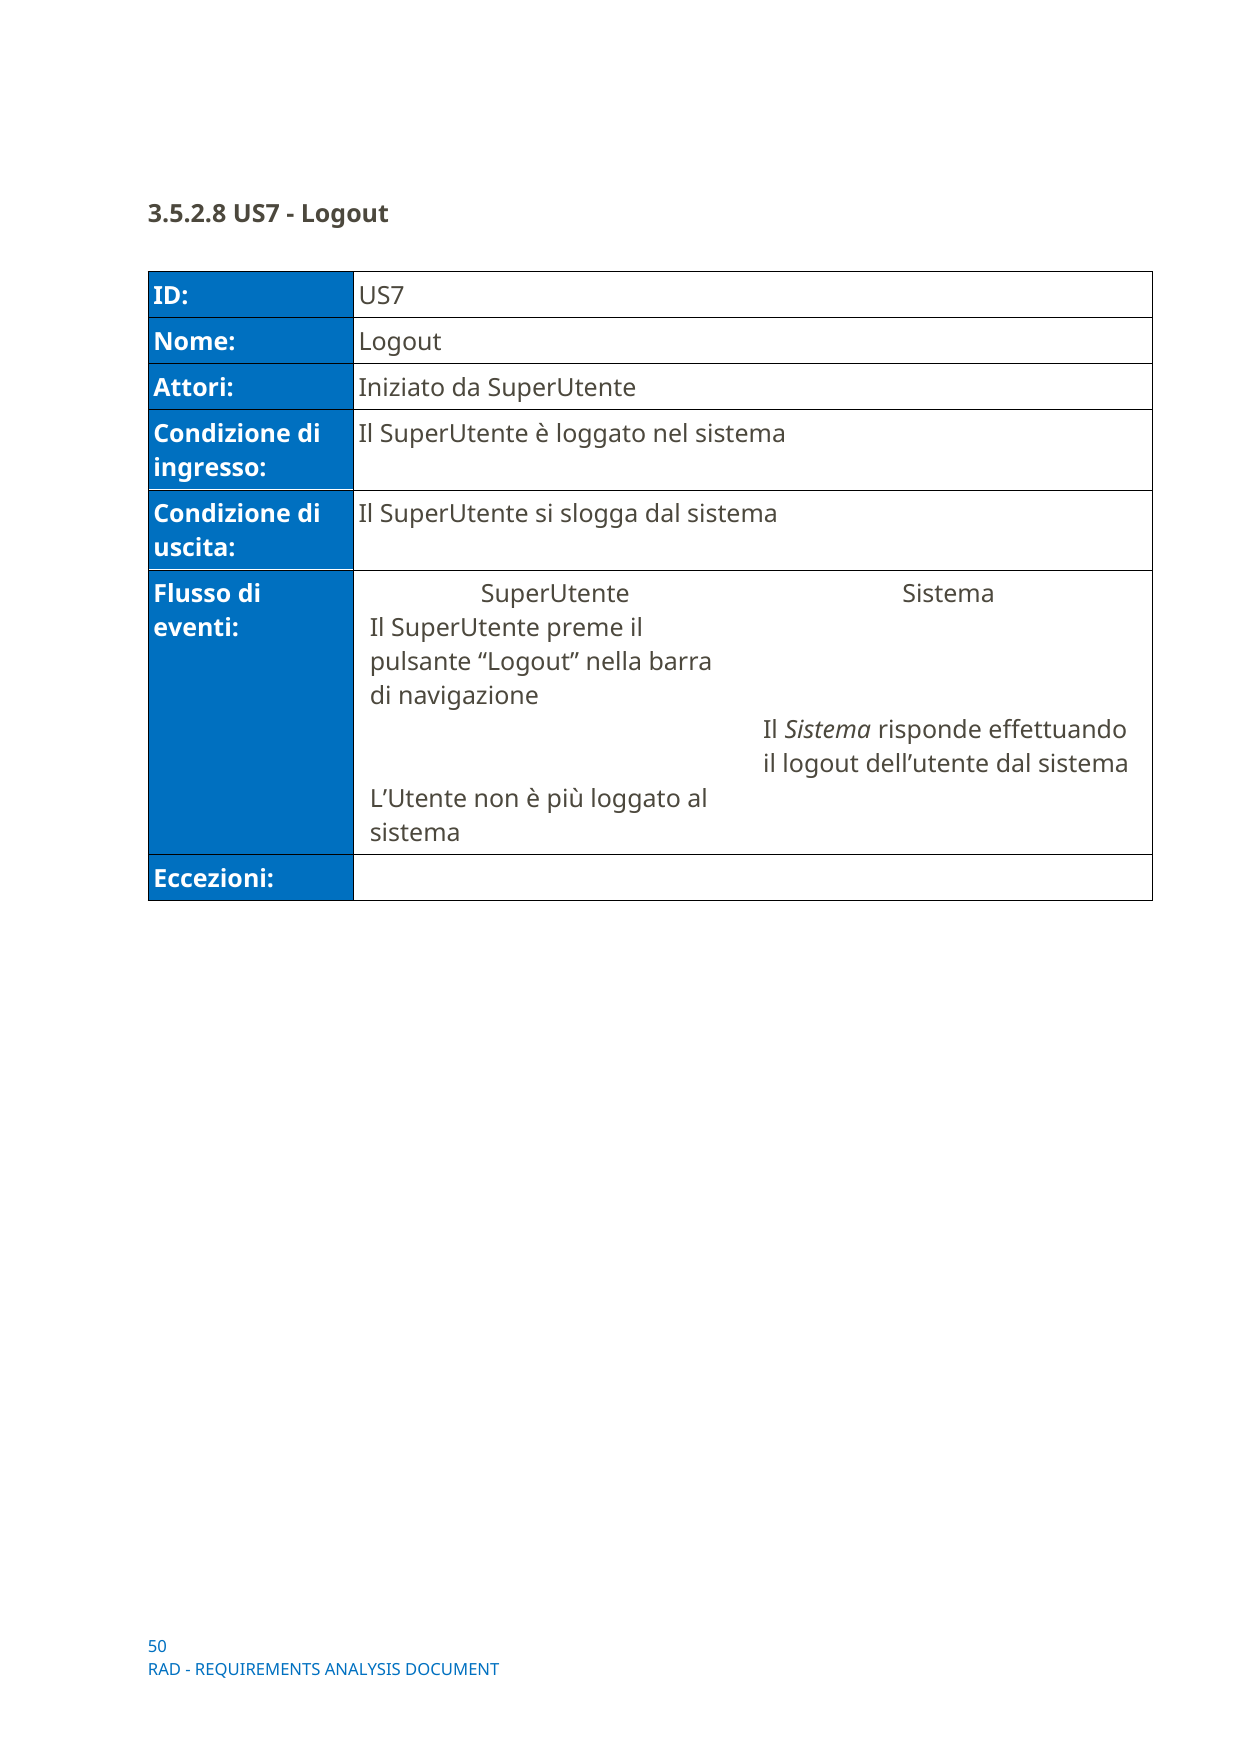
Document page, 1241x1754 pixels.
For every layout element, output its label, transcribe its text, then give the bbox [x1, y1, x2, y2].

table_cell [354, 571, 1152, 854]
table_cell Flusso di eventi: [149, 571, 353, 854]
table_header US7 [354, 272, 1152, 317]
table_cell Iniziato da SuperUtente [354, 364, 1152, 409]
table_cell Condizione di uscita: [149, 491, 353, 569]
table_cell Eccezioni: [149, 855, 353, 900]
table_cell [354, 855, 1152, 900]
table_cell Attori: [149, 364, 353, 409]
table_cell Il SuperUtente si slogga dal sistema [354, 491, 1152, 569]
table_header ID: [149, 272, 353, 317]
table_cell Il SuperUtente è loggato nel sistema [354, 410, 1152, 489]
table_cell Condizione di ingresso: [149, 410, 353, 489]
text 3.5.2.8 US7 - Logout [148, 195, 1092, 229]
table_cell Nome: [149, 318, 353, 363]
table_cell Logout [354, 318, 1152, 363]
